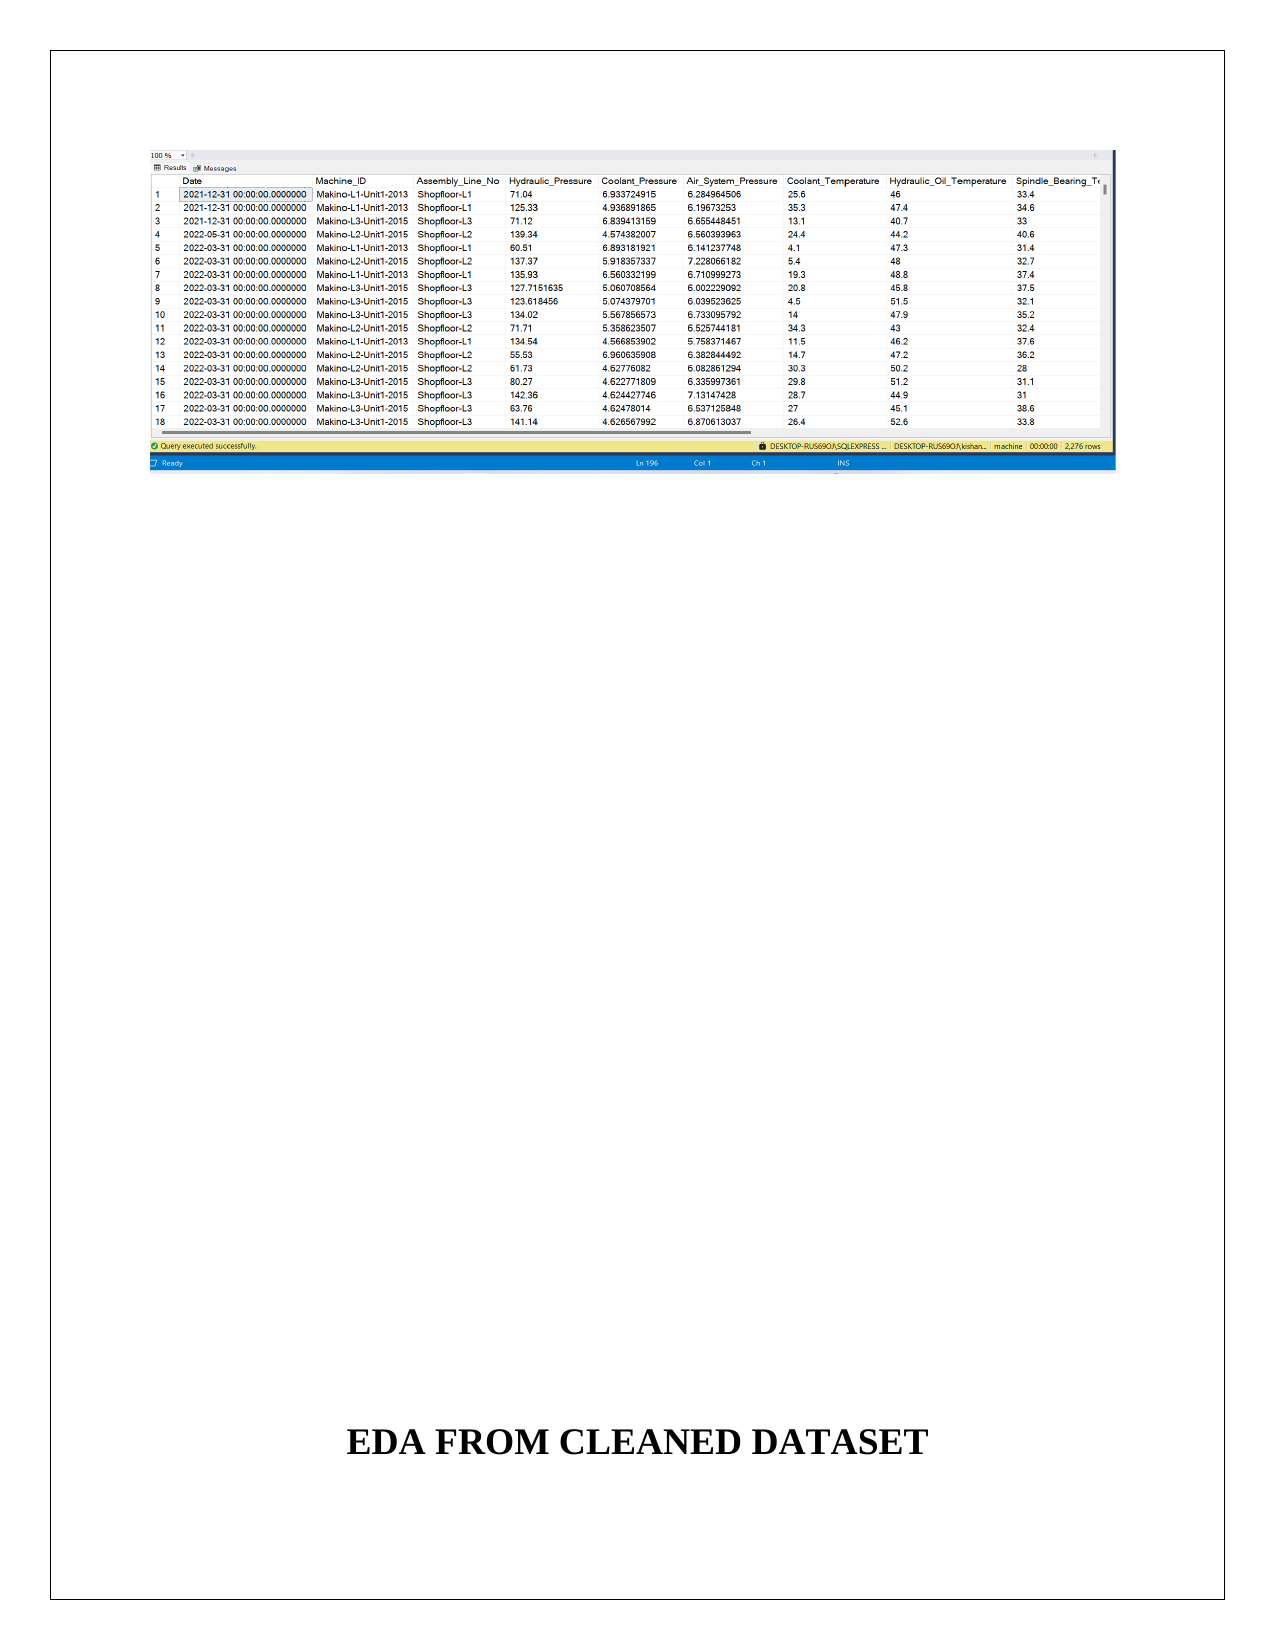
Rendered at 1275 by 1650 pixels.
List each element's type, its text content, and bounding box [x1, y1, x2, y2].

text EDA FROM CLEANED DATASET [150, 1419, 1125, 1462]
picture [150, 150, 1116, 474]
